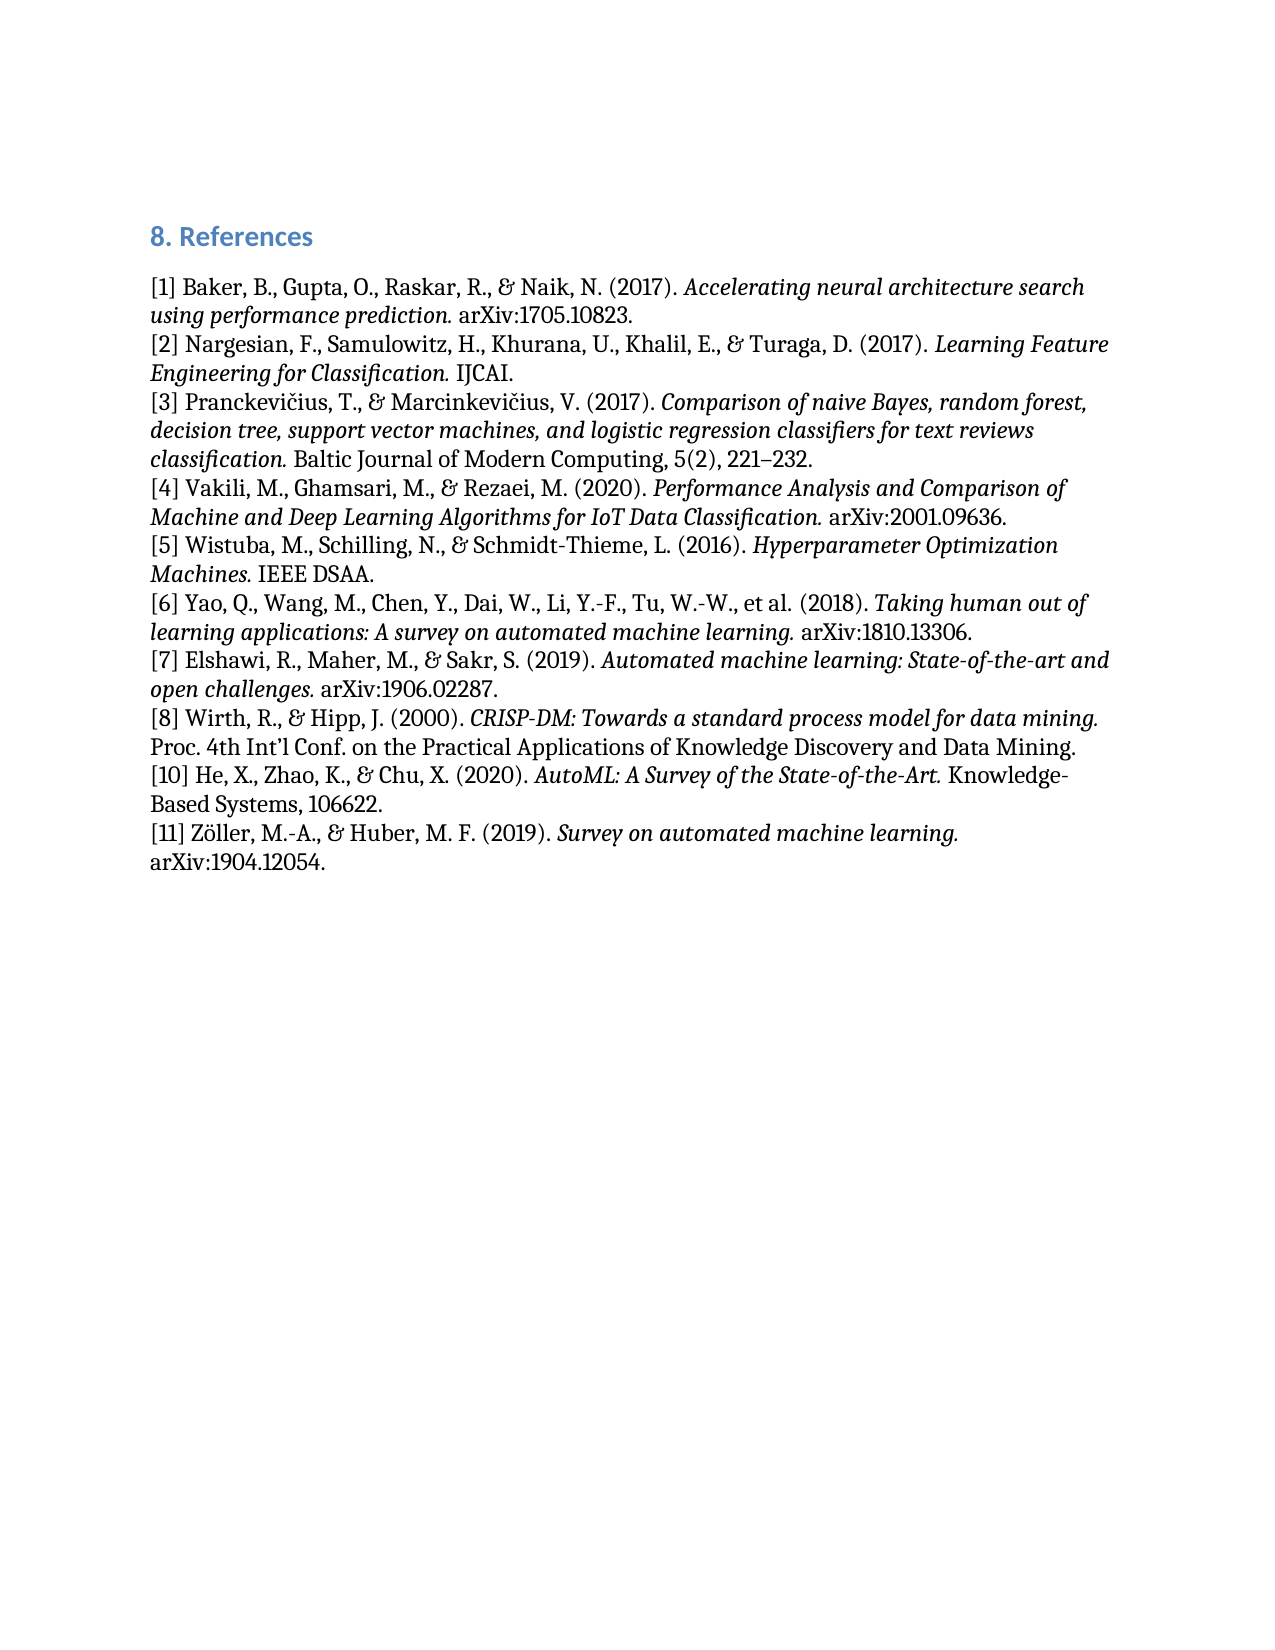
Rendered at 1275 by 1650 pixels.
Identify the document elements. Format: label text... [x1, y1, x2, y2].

subtitle 8. References [150, 218, 1125, 254]
text [1] Baker, B., Gupta, O., Raskar, R., & Naik, N. (2017). Accelerating neural architecture search using performance prediction. arXiv:1705.10823. [2] Nargesian, F., Samulowitz, H., Khurana, U., Khalil, E., & Turaga, D. (2017). Learning Feature Engineering for Classification. IJCAI. [3] Pranckevičius, T., & Marcinkevičius, V. (2017). Comparison of naive Bayes, random forest, decision tree, support vector machines, and logistic regression classifiers for text reviews classification. Baltic Journal of Modern Computing, 5(2), 221–232. [4] Vakili, M., Ghamsari, M., & Rezaei, M. (2020). Performance Analysis and Comparison of Machine and Deep Learning Algorithms for IoT Data Classification. arXiv:2001.09636. [5] Wistuba, M., Schilling, N., & Schmidt-Thieme, L. (2016). Hyperparameter Optimization Machines. IEEE DSAA. [6] Yao, Q., Wang, M., Chen, Y., Dai, W., Li, Y.-F., Tu, W.-W., et al. (2018). Taking human out of learning applications: A survey on automated machine learning. arXiv:1810.13306. [7] Elshawi, R., Maher, M., & Sakr, S. (2019). Automated machine learning: State-of-the-art and open challenges. arXiv:1906.02287. [8] Wirth, R., & Hipp, J. (2000). CRISP-DM: Towards a standard process model for data mining. Proc. 4th Int’l Conf. on the Practical Applications of Knowledge Discovery and Data Mining. [10] He, X., Zhao, K., & Chu, X. (2020). AutoML: A Survey of the State-of-the-Art. Knowledge-Based Systems, 106622. [11] Zöller, M.-A., & Huber, M. F. (2019). Survey on automated machine learning. arXiv:1904.12054. [150, 273, 1125, 876]
